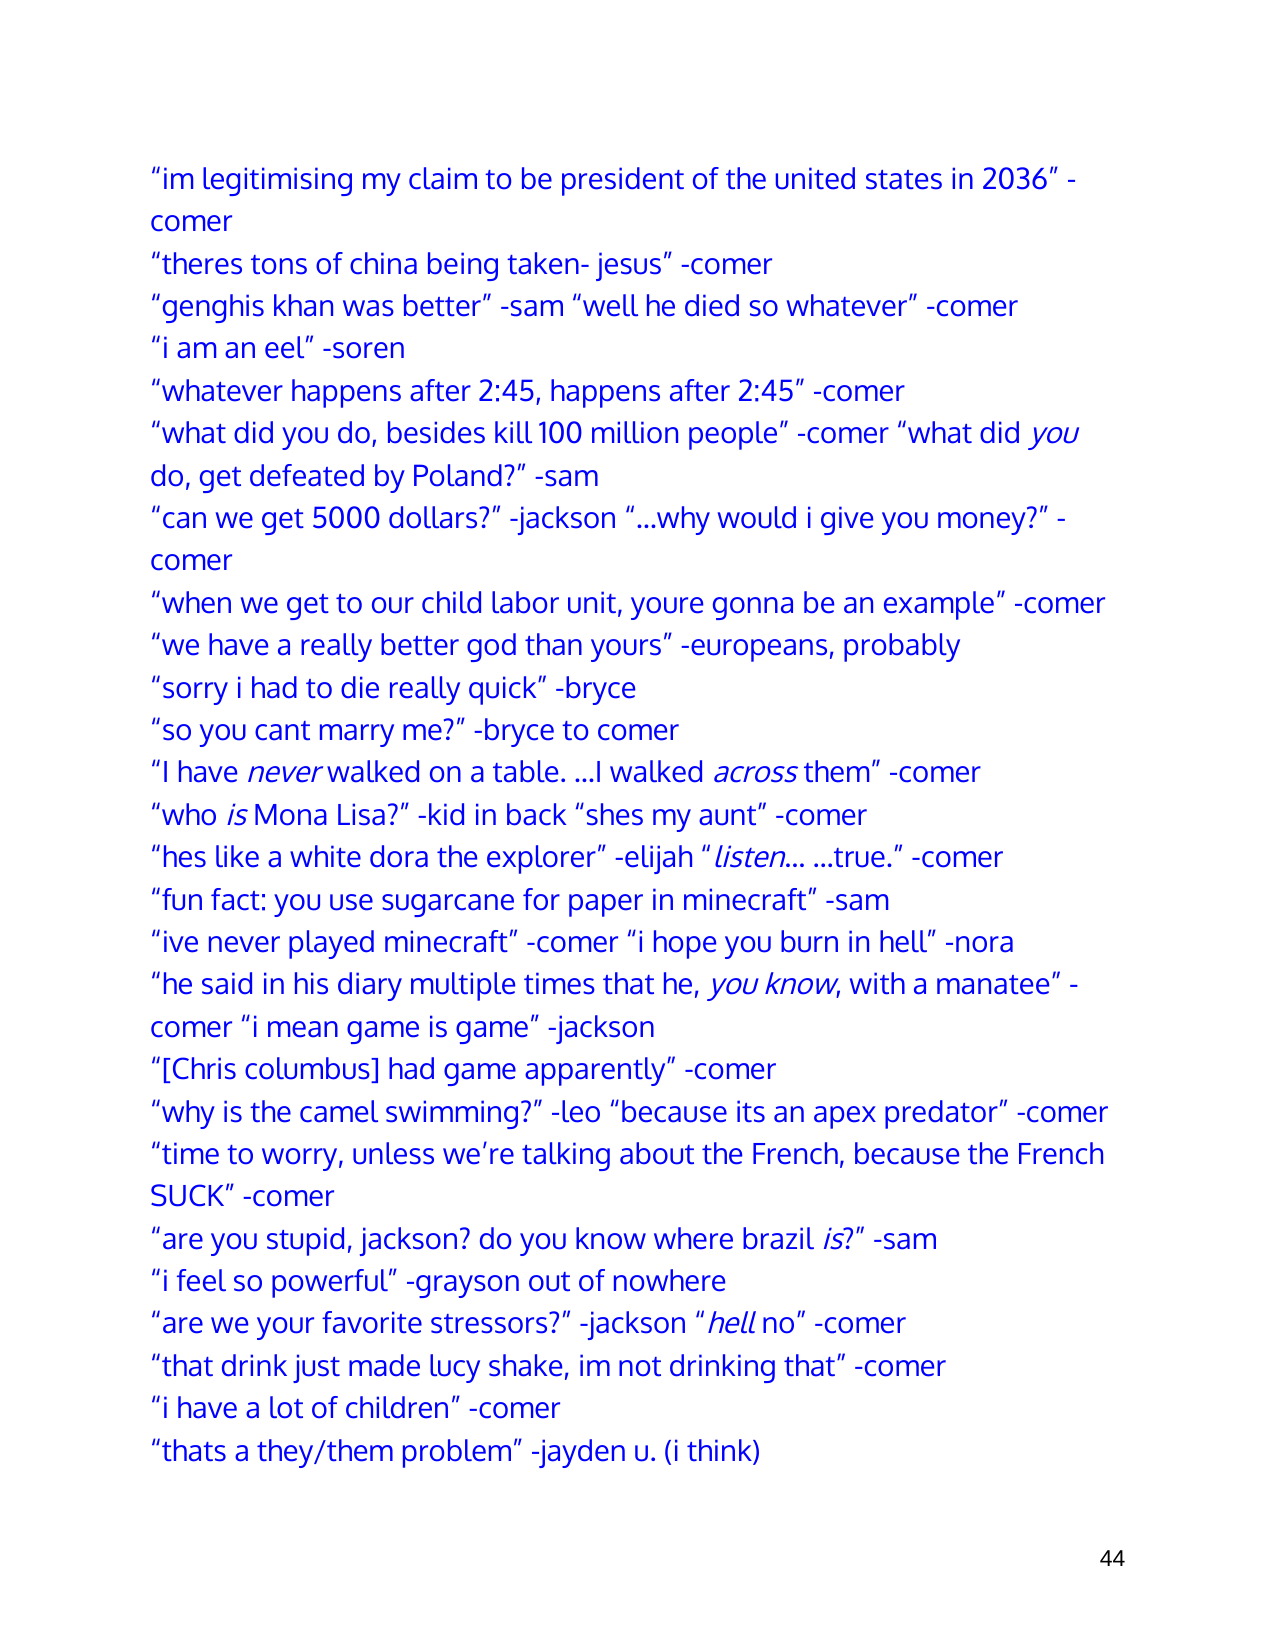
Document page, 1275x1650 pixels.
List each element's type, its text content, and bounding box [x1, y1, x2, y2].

text “i am an eel” -soren [150, 329, 1125, 366]
text “time to worry, unless we’re talking about the French, because the French SUCK” -comer [150, 1134, 1125, 1214]
text “genghis khan was better” -sam “well he died so whatever” -comer [150, 286, 1125, 323]
text “theres tons of china being taken- jesus” -comer [150, 244, 1125, 281]
text “im legitimising my claim to be president of the united states in 2036” -comer [150, 159, 1125, 238]
text “we have a really better god than yours” -europeans, probably [150, 626, 1125, 662]
text “fun fact: you use sugarcane for paper in minecraft” -sam [150, 880, 1125, 917]
text “he said in his diary multiple times that he, you know, with a manatee” -comer “i mean game is game” -jackson [150, 965, 1125, 1044]
text “why is the camel swimming?” -leo “because its an apex predator” -comer [150, 1092, 1125, 1129]
text “what did you do, besides kill 100 million people” -comer “what did you do, get defeated by Poland?” -sam [150, 414, 1125, 493]
text “hes like a white dora the explorer” -elijah “listen... ...true.” -comer [150, 838, 1125, 874]
text “that drink just made lucy shake, im not drinking that” -comer [150, 1346, 1125, 1383]
text “who is Mona Lisa?” -kid in back “shes my aunt” -comer [150, 795, 1125, 832]
text “I have never walked on a table. ...I walked across them” -comer [150, 753, 1125, 790]
text “[Chris columbus] had game apparently” -comer [150, 1049, 1125, 1086]
text “are we your favorite stressors?” -jackson “hell no” -comer [150, 1304, 1125, 1341]
text “sorry i had to die really quick” -bryce [150, 668, 1125, 705]
text “when we get to our child labor unit, youre gonna be an example” -comer [150, 583, 1125, 620]
text “i feel so powerful” -grayson out of nowhere [150, 1262, 1125, 1298]
text “whatever happens after 2:45, happens after 2:45” -comer [150, 371, 1125, 408]
text “thats a they/them problem” -jayden u. (i think) [150, 1431, 1125, 1468]
text “can we get 5000 dollars?” -jackson “...why would i give you money?” -comer [150, 498, 1125, 578]
text “so you cant marry me?” -bryce to comer [150, 710, 1125, 747]
text “are you stupid, jackson? do you know where brazil is?” -sam [150, 1219, 1125, 1256]
text “ive never played minecraft” -comer “i hope you burn in hell” -nora [150, 922, 1125, 959]
text “i have a lot of children” -comer [150, 1389, 1125, 1426]
